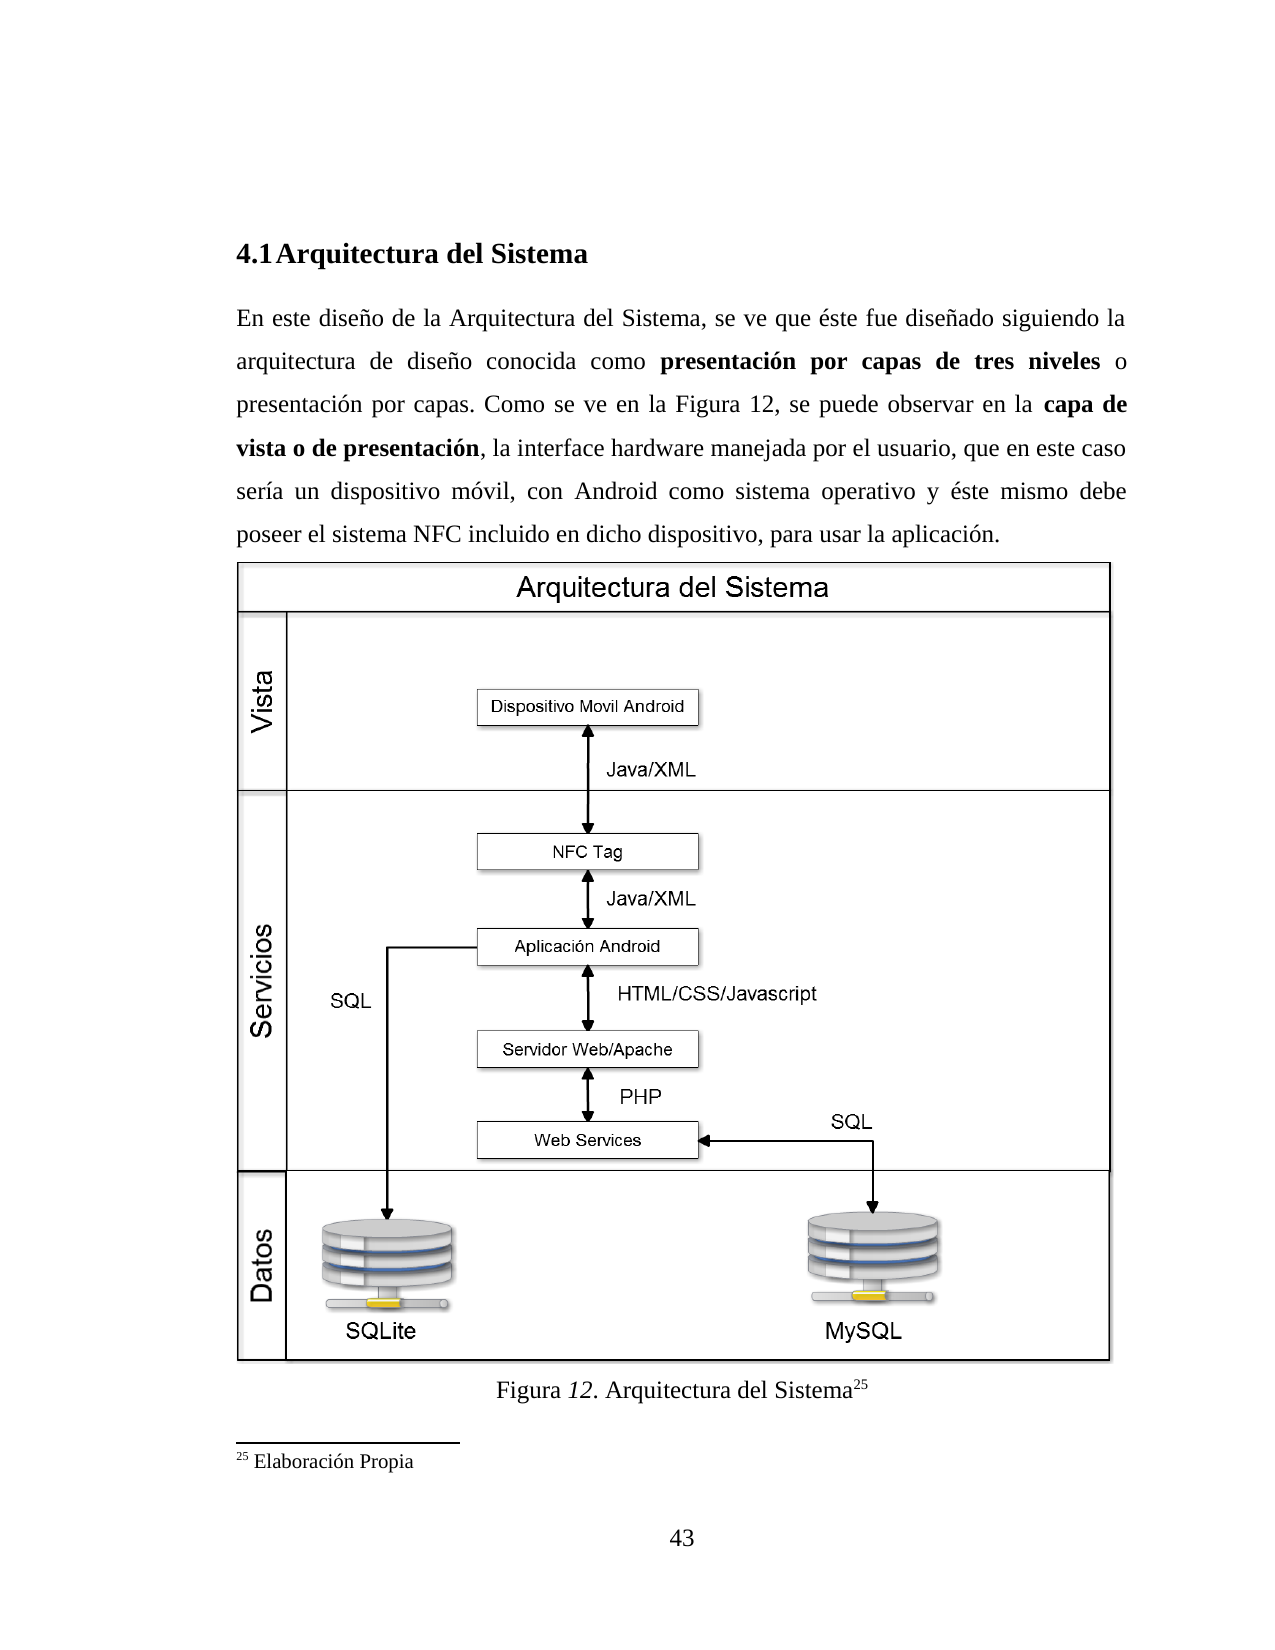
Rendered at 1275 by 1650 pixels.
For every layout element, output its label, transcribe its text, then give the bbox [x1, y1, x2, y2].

subtitle Arquitectura del Sistema [236, 236, 1127, 270]
picture [236, 562, 1114, 1364]
text Figura 12. Arquitectura del Sistema [236, 1376, 1127, 1404]
text En este diseño de la Arquitectura del Sistema, se ve que éste fue diseñado siguiendo la arquitectura de diseño conocida como presentación por capas de tres niveles o presentación por capas. Como se ve en la Figura 12, se puede observar en la capa de vista o de presentación, la interface hardware manejada por el usuario, que en este caso sería un dispositivo móvil, con Android como sistema operativo y éste mismo debe poseer el sistema NFC incluido en dicho dispositivo, para usar la aplicación. [236, 303, 1127, 548]
